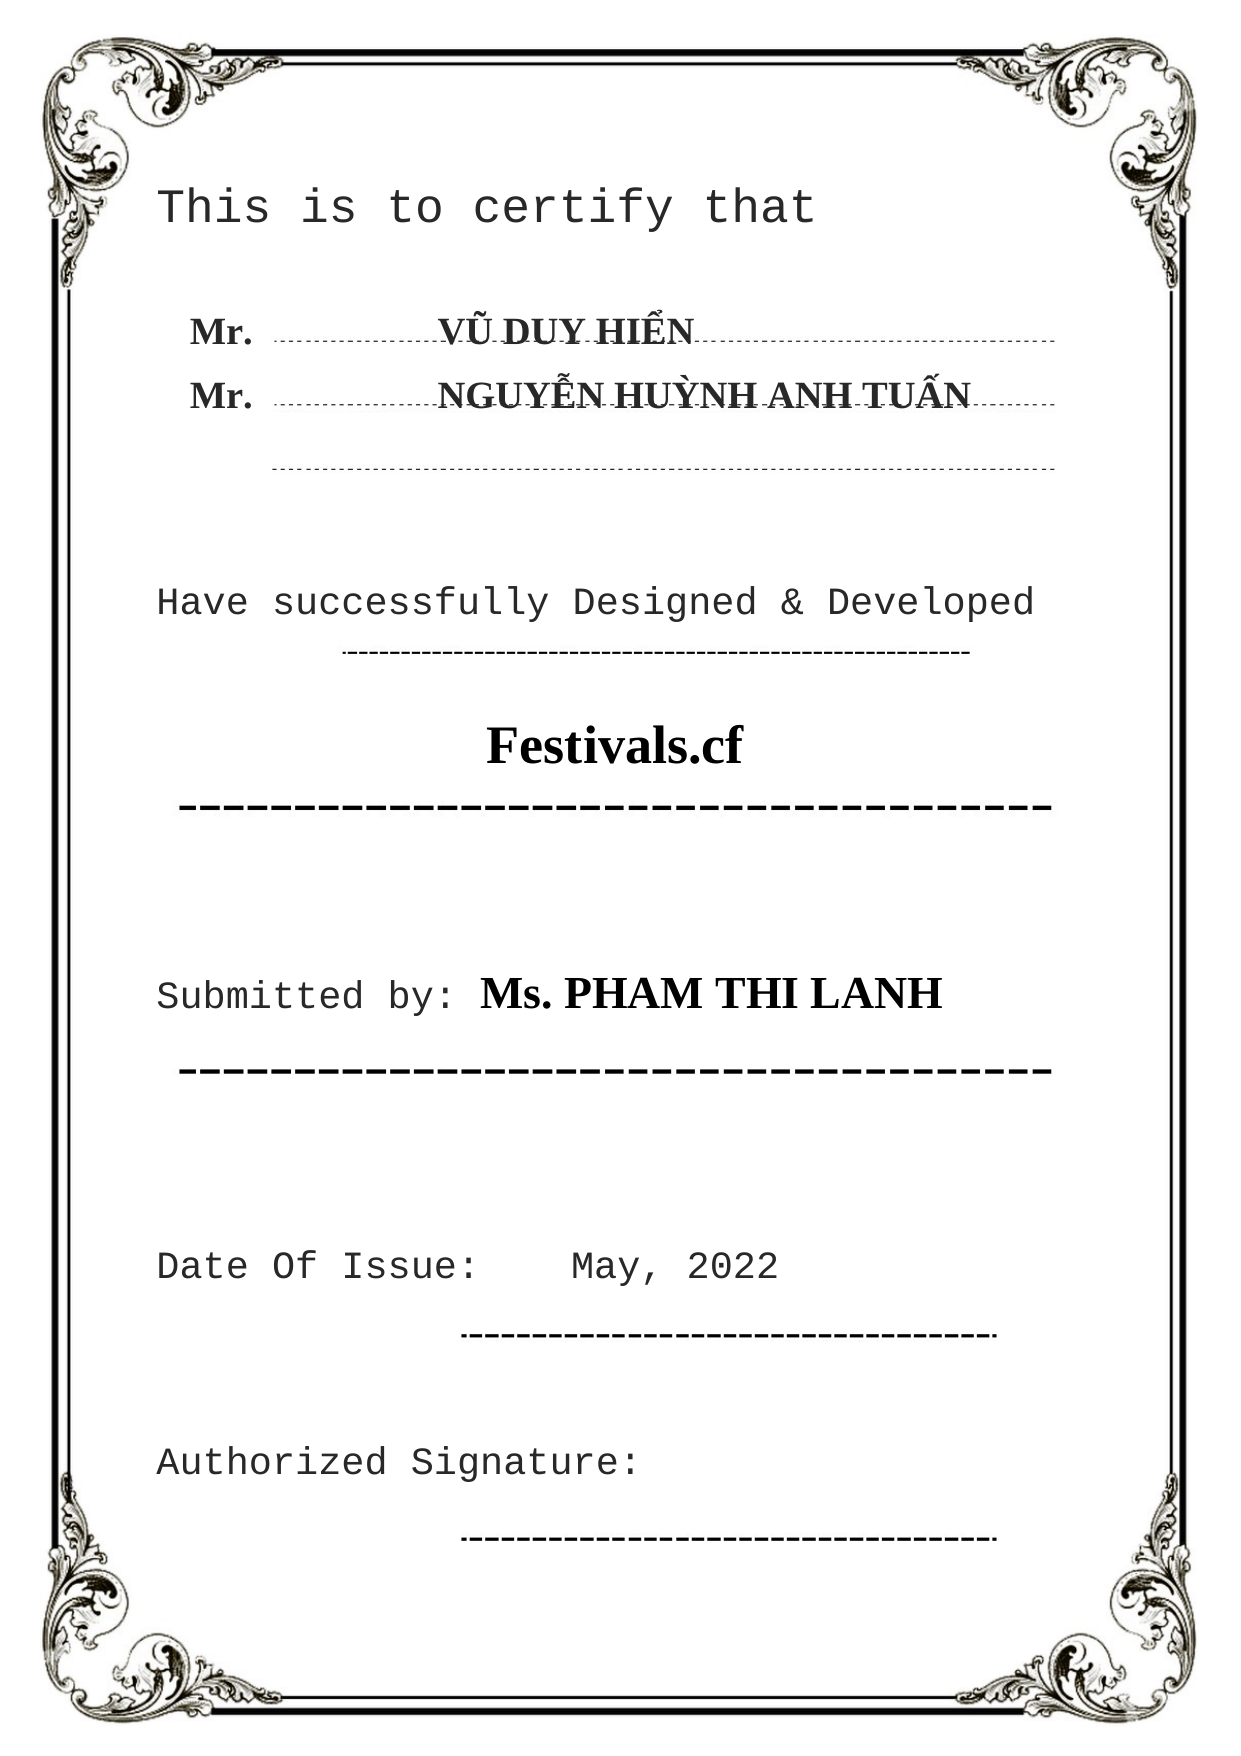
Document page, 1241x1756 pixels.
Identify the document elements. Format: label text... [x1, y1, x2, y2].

text Have successfully Designed & Developed [156, 583, 1203, 626]
text Festivals.cf [287, 712, 943, 775]
text This is to certify that [156, 183, 1203, 237]
picture [40, 34, 1199, 1726]
text Mr. NGUYỄN HUỲNH ANH TUẤN [189, 373, 1203, 417]
text Authorized Signature: [156, 1442, 1203, 1486]
text Date Of Issue: May, 2022 [156, 1246, 1203, 1290]
text Submitted by: Ms. PHAM THI LANH [156, 966, 1203, 1021]
text Mr. VŨ DUY HIỂN [189, 308, 1203, 353]
